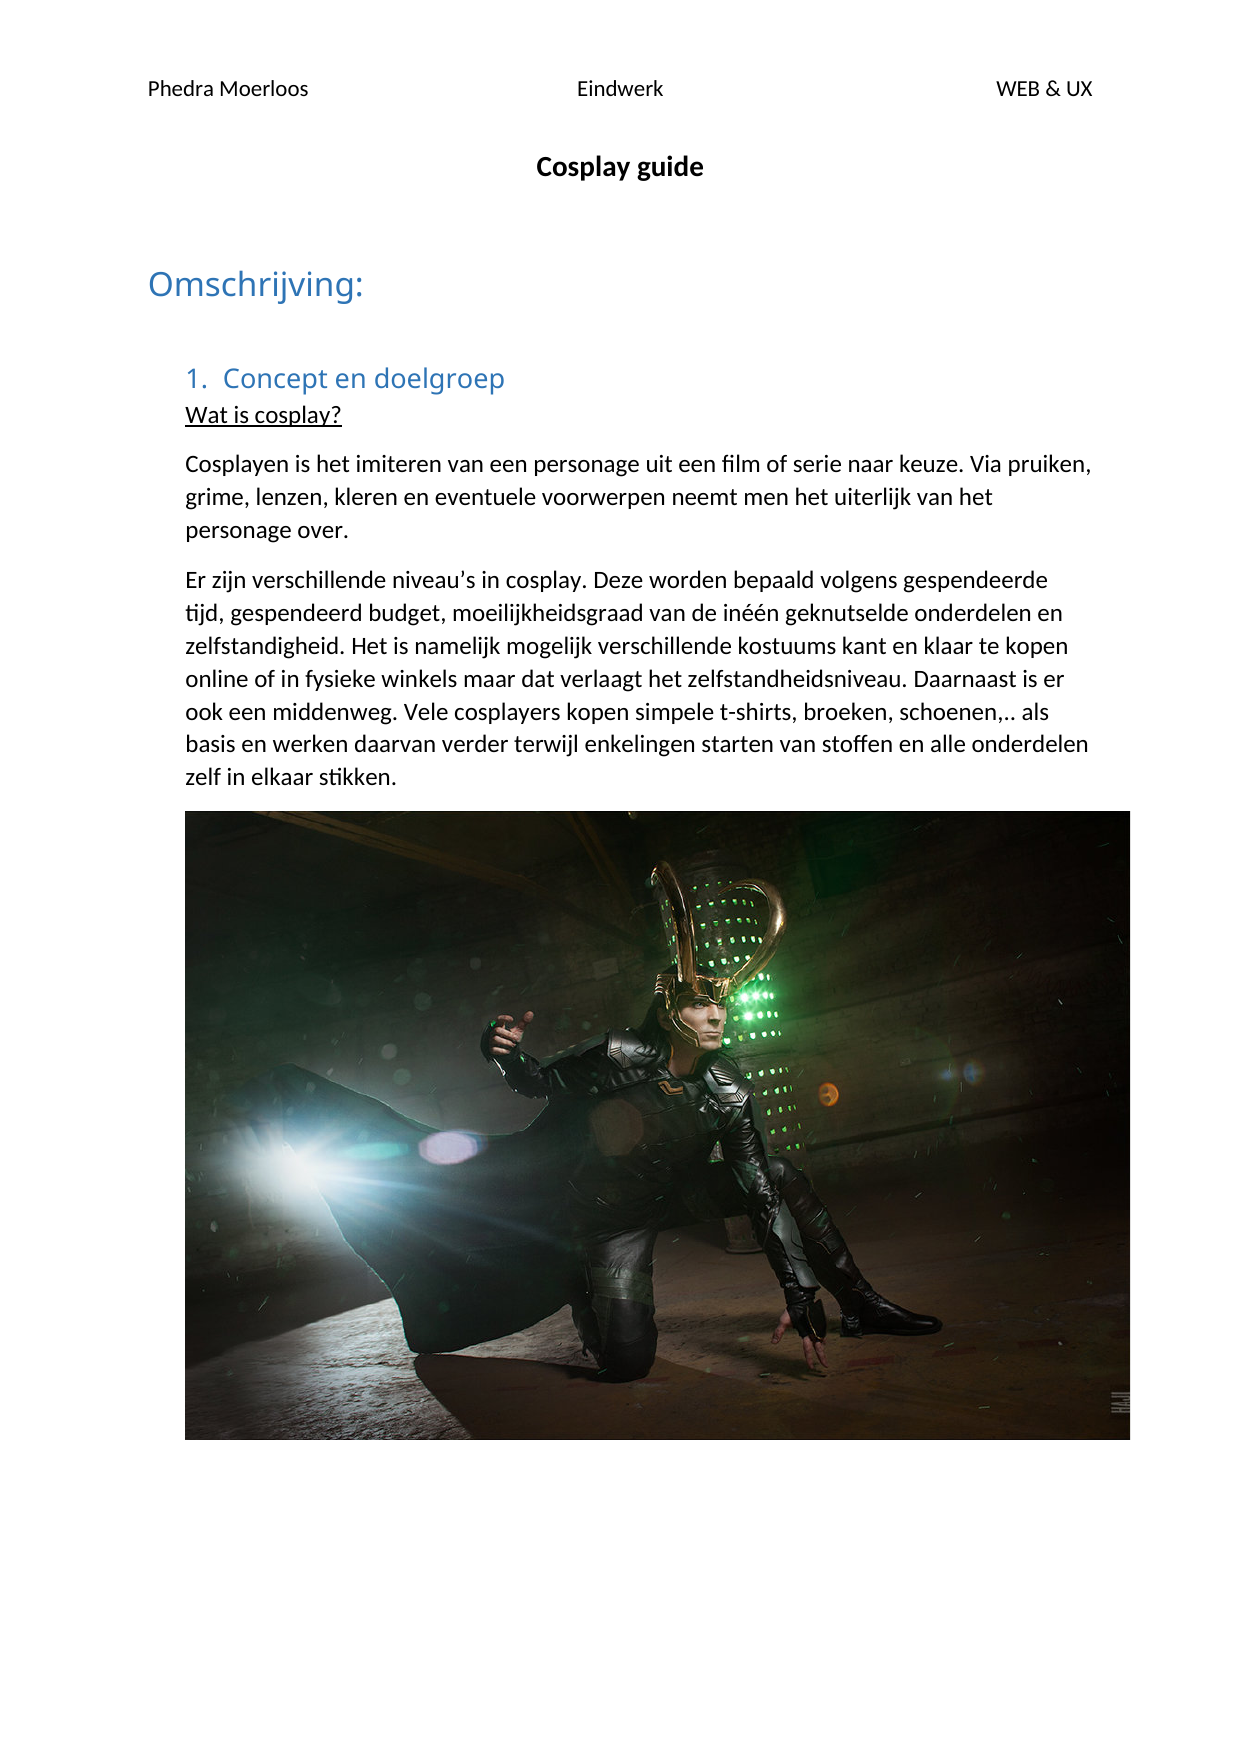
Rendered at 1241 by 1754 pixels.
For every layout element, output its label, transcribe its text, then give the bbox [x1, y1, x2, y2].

subtitle Omschrijving: [148, 261, 1093, 306]
subtitle Concept en doelgroep [185, 359, 1093, 396]
text Cosplayen is het imiteren van een personage uit een film of serie naar keuze. Via pruiken, grime, lenzen, kleren en eventuele voorwerpen neemt men het uiterlijk van het personage over. [185, 448, 1093, 545]
text Er zijn verschillende niveau’s in cosplay. Deze worden bepaald volgens gespendeerde tijd, gespendeerd budget, moeilijkheidsgraad van de inéén geknutselde onderdelen en zelfstandigheid. Het is namelijk mogelijk verschillende kostuums kant en klaar te kopen online of in fysieke winkels maar dat verlaagt het zelfstandheidsniveau. Daarnaast is er ook een middenweg. Vele cosplayers kopen simpele t-shirts, broeken, schoenen,.. als basis en werken daarvan verder terwijl enkelingen starten van stoffen en alle onderdelen zelf in elkaar stikken. [185, 564, 1093, 792]
text Wat is cosplay? [185, 399, 1093, 429]
text Cosplay guide [148, 148, 1093, 183]
picture [185, 811, 1130, 1440]
